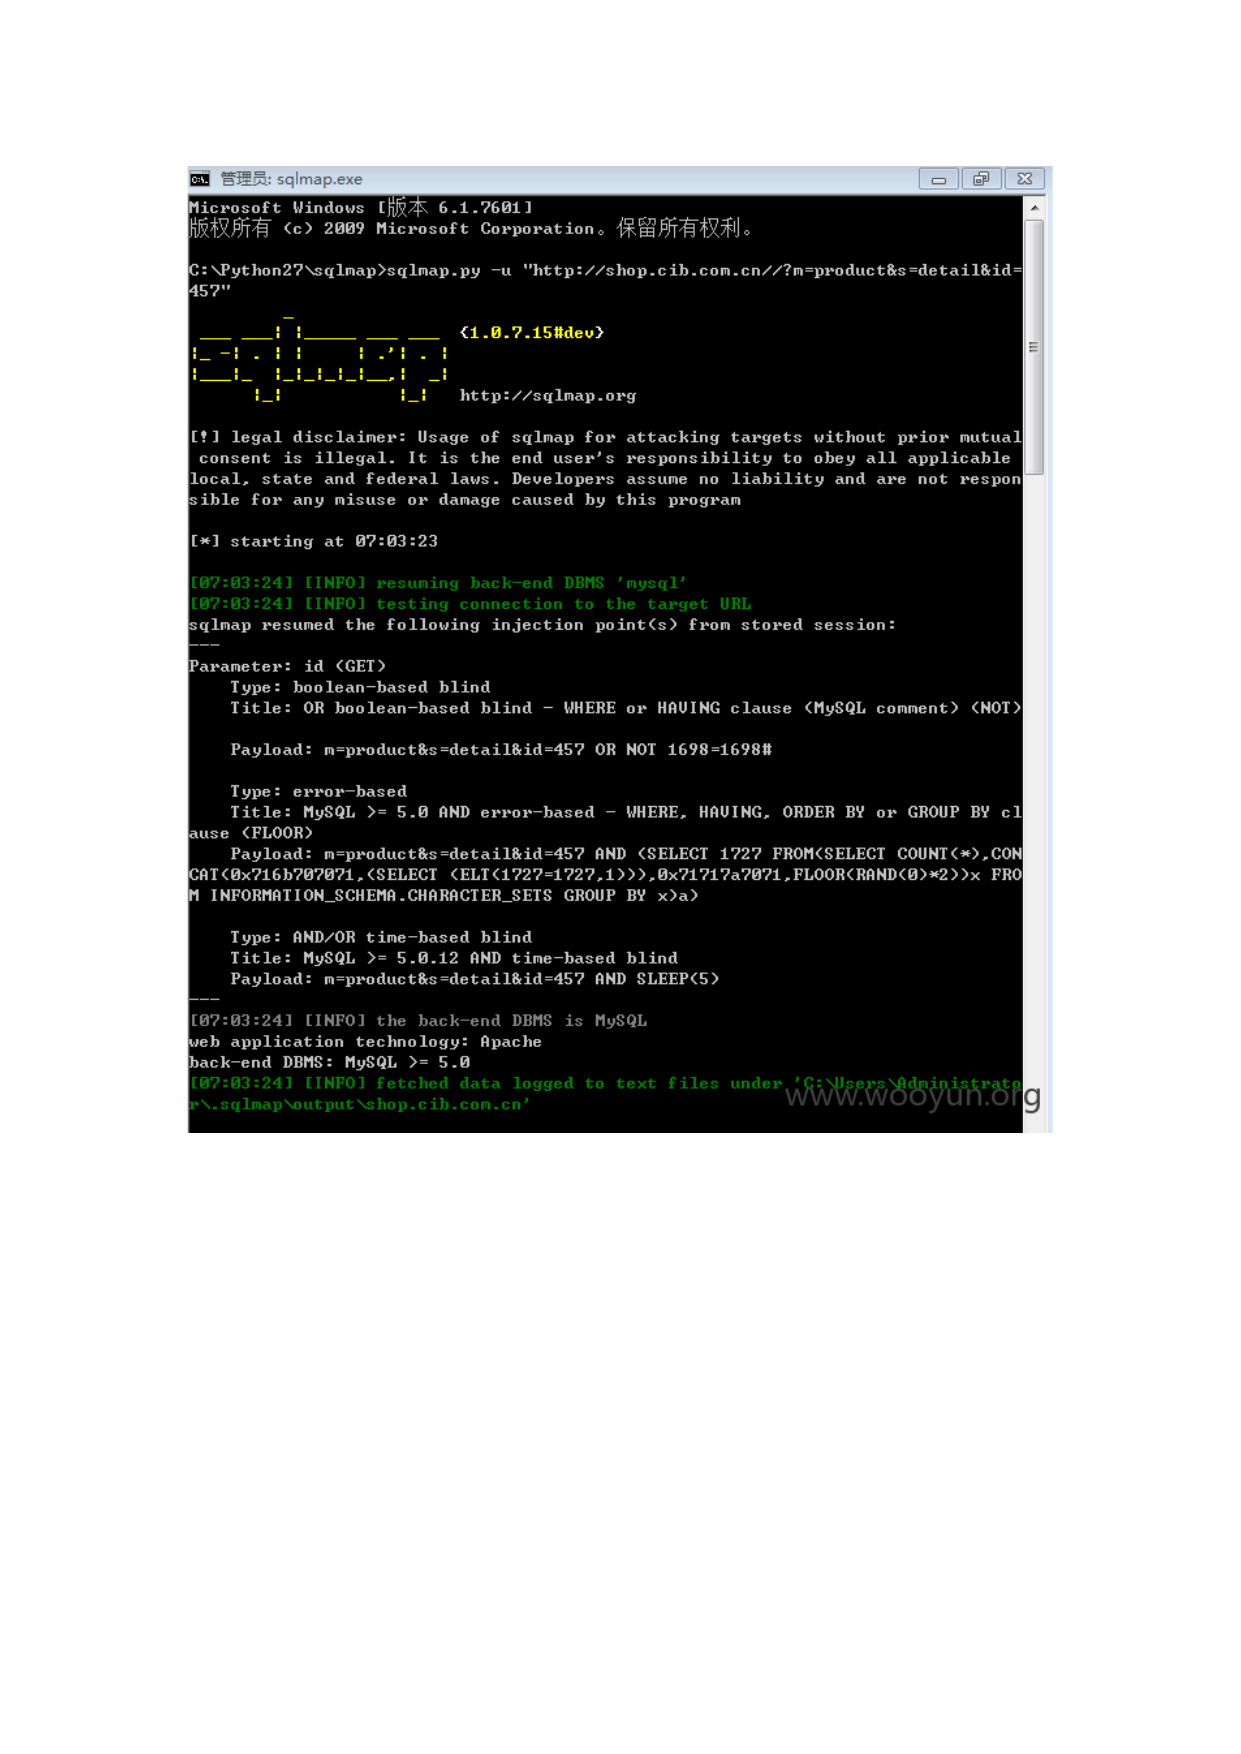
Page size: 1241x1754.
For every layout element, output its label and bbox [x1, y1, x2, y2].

picture [187, 166, 1053, 1133]
